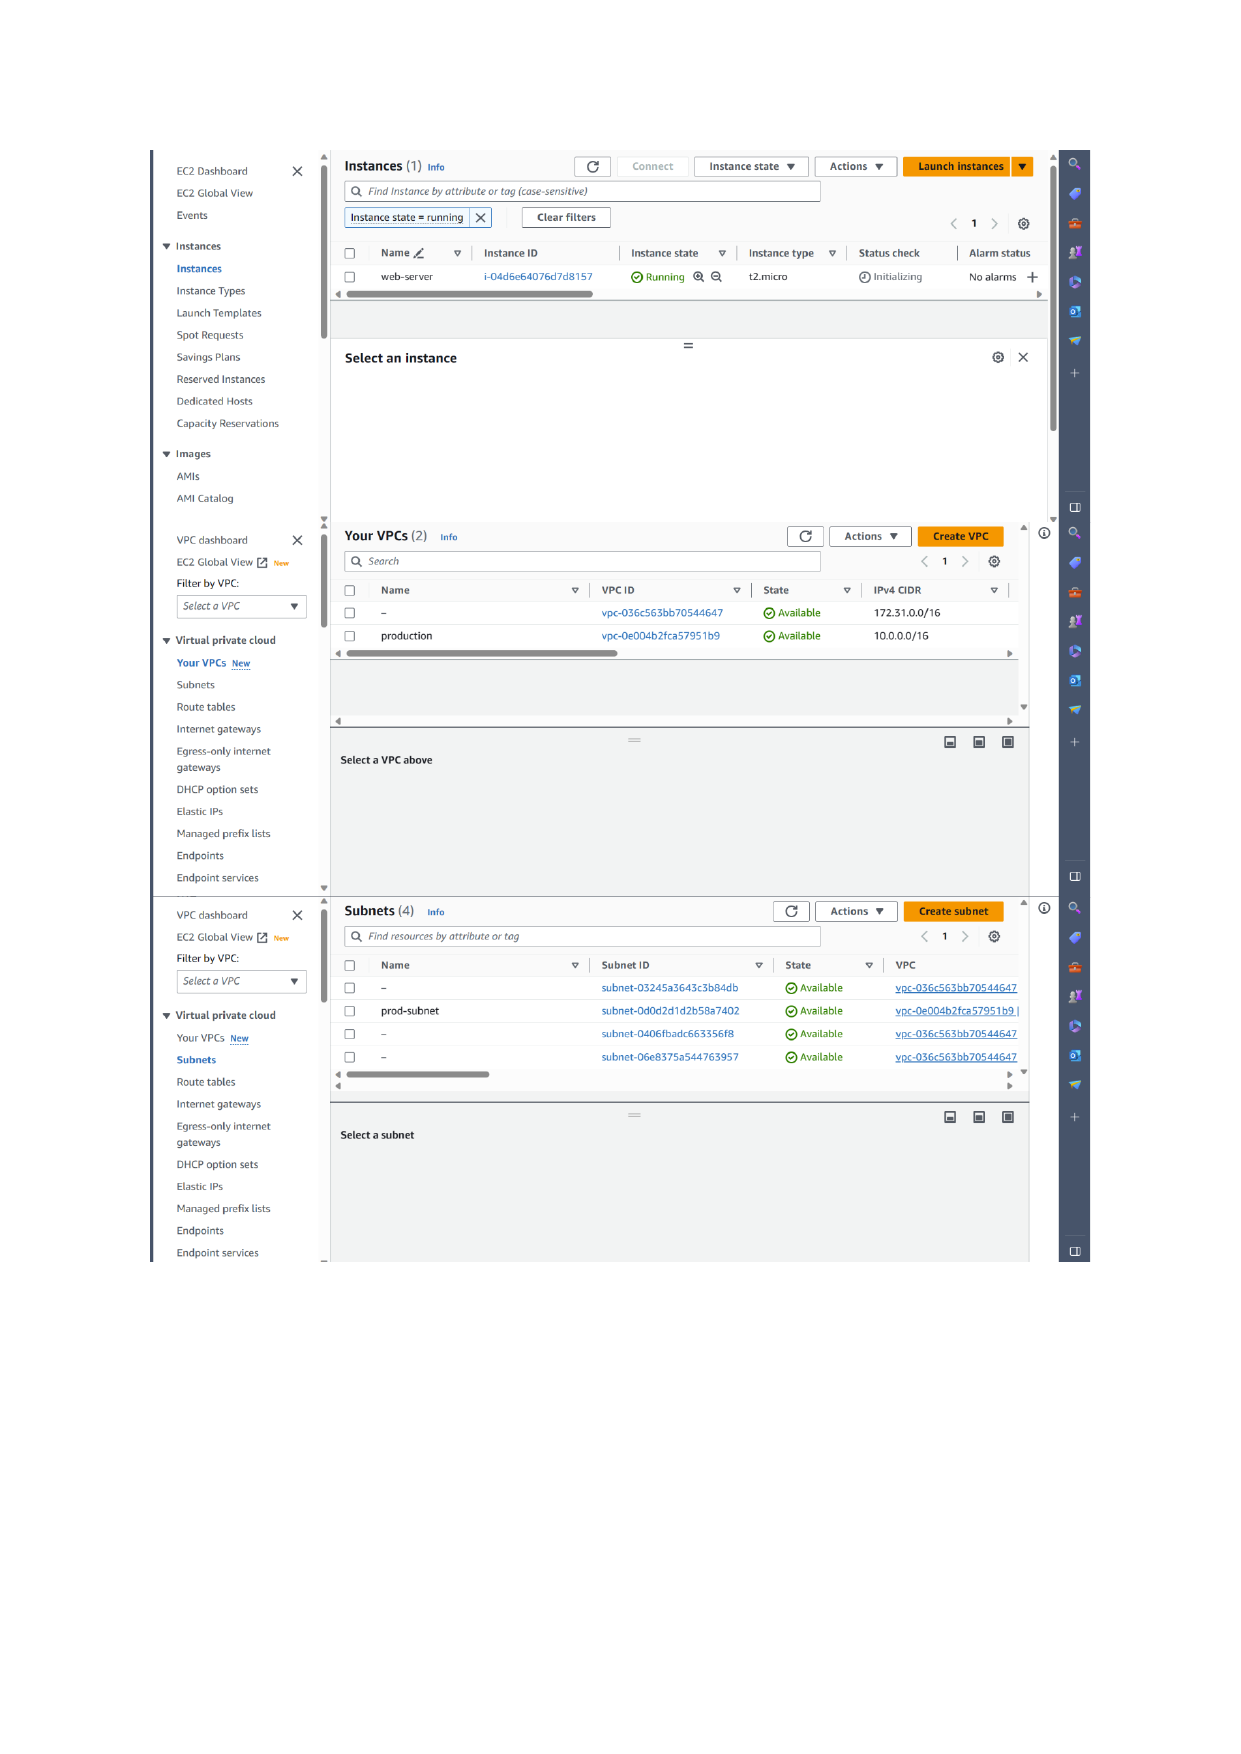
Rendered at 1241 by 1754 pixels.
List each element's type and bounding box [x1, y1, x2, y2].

picture [150, 150, 1091, 1262]
